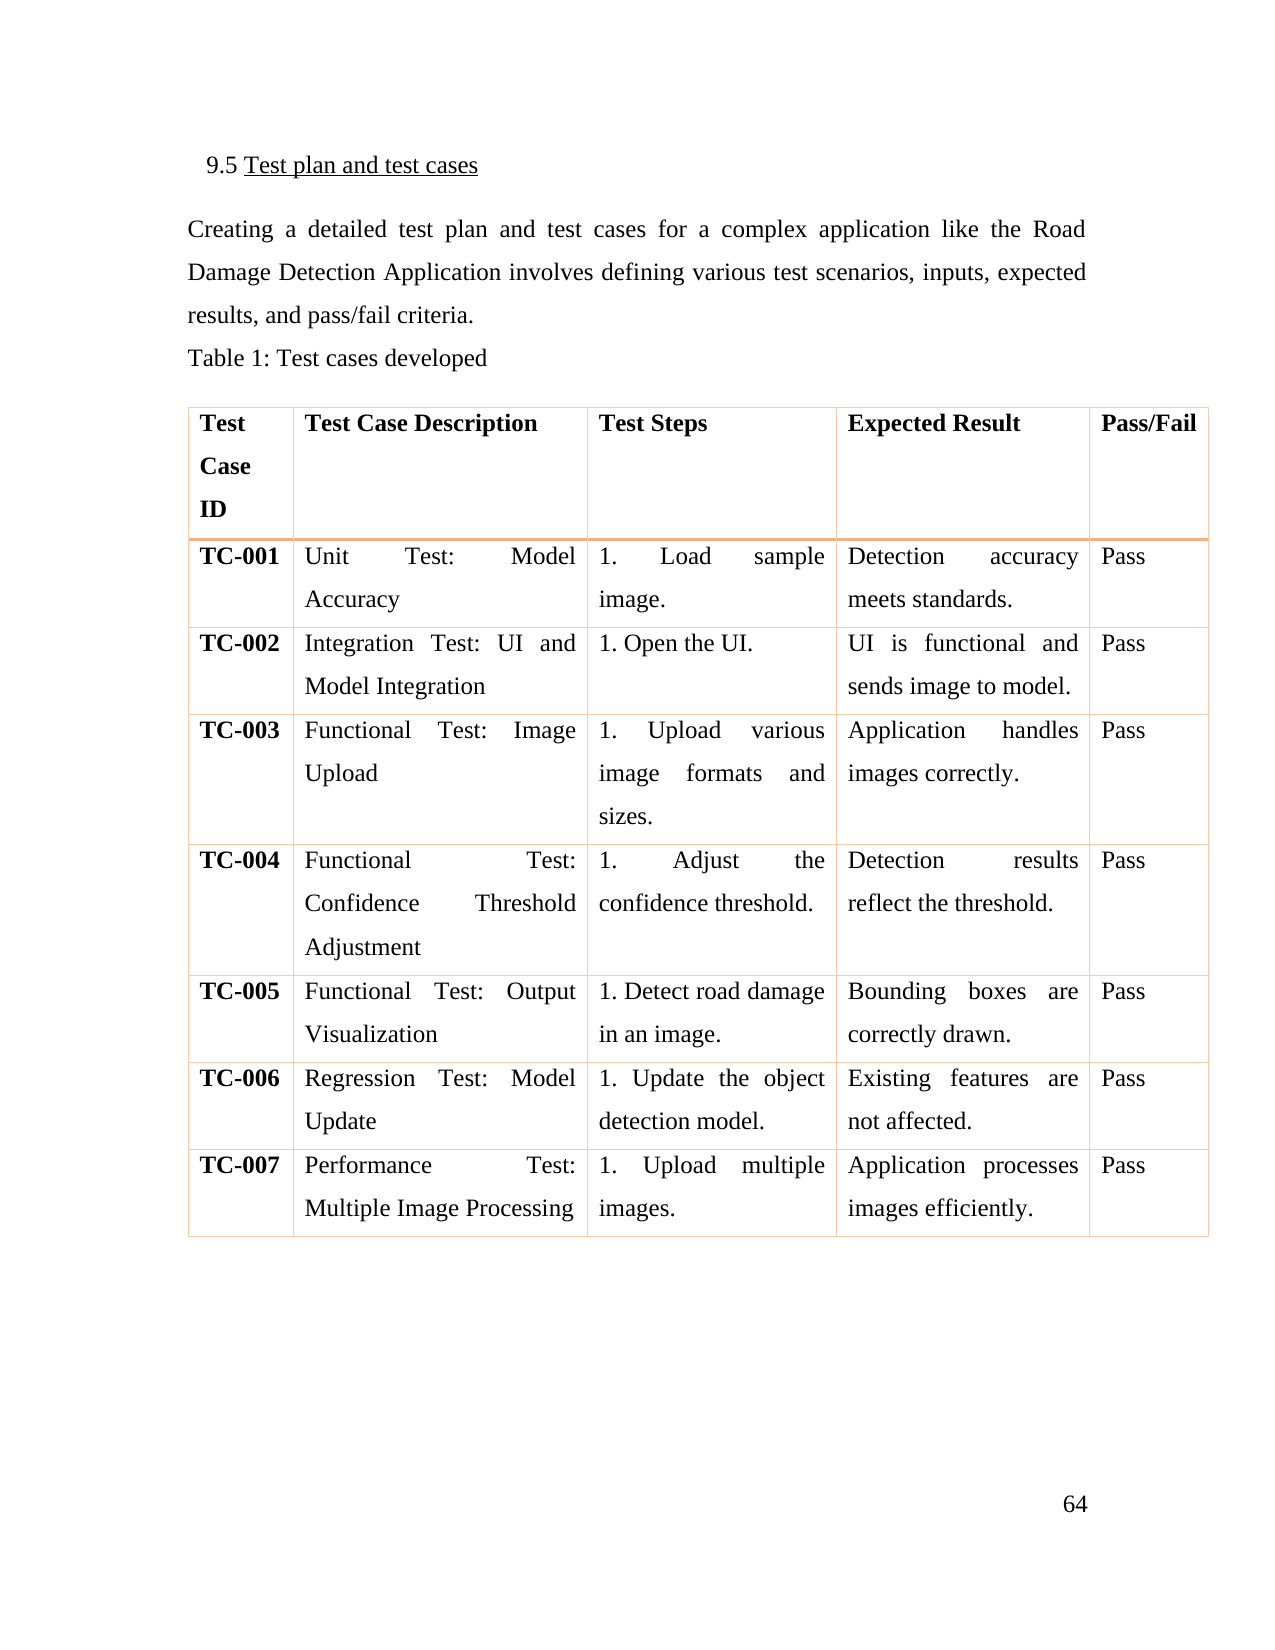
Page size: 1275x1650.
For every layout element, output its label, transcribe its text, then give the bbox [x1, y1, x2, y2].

table_cell UI is functional and sends image to model. [837, 628, 1089, 714]
table_cell Existing features are not affected. [837, 1063, 1089, 1149]
table_header Test Case Description [294, 408, 587, 538]
table_cell Pass [1090, 541, 1208, 627]
table_cell 1. Upload various image formats and sizes. [588, 715, 836, 844]
table_cell Performance Test: Multiple Image Processing [294, 1150, 587, 1236]
list Test plan and test cases [206, 150, 1087, 179]
table_cell Functional Test: Image Upload [294, 715, 587, 844]
text Creating a detailed test plan and test cases for a complex application like the Road Damage Detection Application involves defining various test scenarios, inputs, expected results, and pass/fail criteria. [187, 214, 1087, 329]
text Table 1: Test cases developed [187, 343, 1087, 372]
table_cell TC-005 [189, 976, 293, 1062]
table_cell Pass [1090, 845, 1208, 975]
table_cell TC-006 [189, 1063, 293, 1149]
table_cell 1. Upload multiple images. [588, 1150, 836, 1236]
table_cell Unit Test: Model Accuracy [294, 541, 587, 627]
table_cell TC-003 [189, 715, 293, 844]
table_cell Bounding boxes are correctly drawn. [837, 976, 1089, 1062]
table_cell Pass [1090, 1063, 1208, 1149]
table_header Test Case ID [189, 408, 293, 538]
table_cell Pass [1090, 715, 1208, 844]
table_cell TC-007 [189, 1150, 293, 1236]
table_cell 1. Load sample image. [588, 541, 836, 627]
table_cell TC-002 [189, 628, 293, 714]
table_cell Application processes images efficiently. [837, 1150, 1089, 1236]
table_cell 1. Update the object detection model. [588, 1063, 836, 1149]
table_cell Pass [1090, 628, 1208, 714]
table_cell Functional Test: Confidence Threshold Adjustment [294, 845, 587, 975]
table_header Test Steps [588, 408, 836, 538]
table_header Expected Result [837, 408, 1089, 538]
table_cell TC-004 [189, 845, 293, 975]
table_cell 1. Open the UI. [588, 628, 836, 714]
table_cell Application handles images correctly. [837, 715, 1089, 844]
table_cell Detection accuracy meets standards. [837, 541, 1089, 627]
table_cell Regression Test: Model Update [294, 1063, 587, 1149]
table_cell Detection results reflect the threshold. [837, 845, 1089, 975]
table_cell Functional Test: Output Visualization [294, 976, 587, 1062]
table_cell 1. Adjust the confidence threshold. [588, 845, 836, 975]
table_cell 1. Detect road damage in an image. [588, 976, 836, 1062]
table_cell TC-001 [189, 541, 293, 627]
table_header Pass/Fail [1090, 408, 1208, 538]
table_cell Pass [1090, 976, 1208, 1062]
table_cell Integration Test: UI and Model Integration [294, 628, 587, 714]
table_cell Pass [1090, 1150, 1208, 1236]
